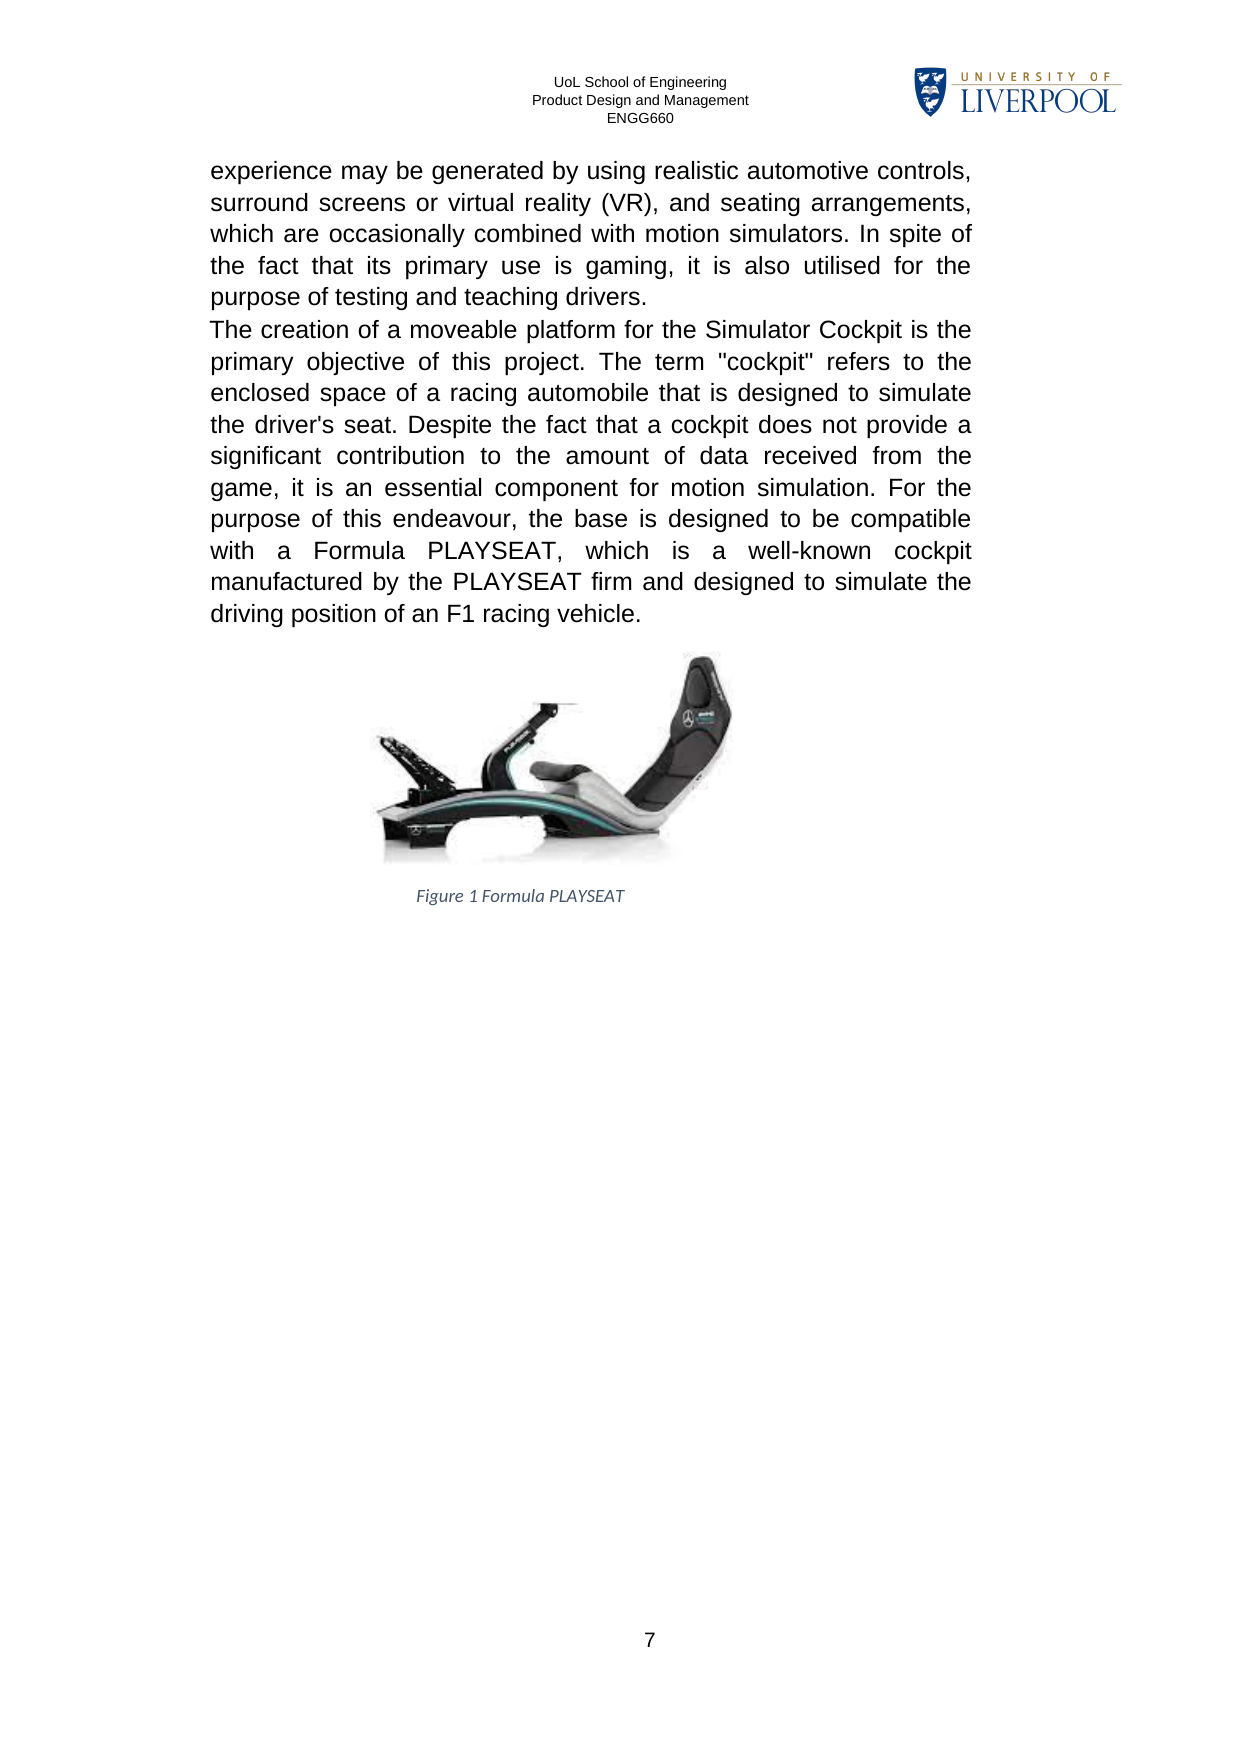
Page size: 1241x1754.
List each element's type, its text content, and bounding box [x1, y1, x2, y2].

picture [370, 644, 738, 884]
text The creation of a moveable platform for the Simulator Cockpit is the primary objective of this project. The term "cockpit" refers to the enclosed space of a racing automobile that is designed to simulate the driver's seat. Despite the fact that a cockpit does not provide a significant contribution to the amount of data received from the game, it is an essential component for motion simulation. For the purpose of this endeavour, the base is designed to be compatible with a Formula PLAYSEAT, which is a well-known cockpit manufactured by the PLAYSEAT firm and designed to simulate the driving position of an F1 racing vehicle. [209, 315, 973, 628]
picture [883, 29, 1153, 156]
